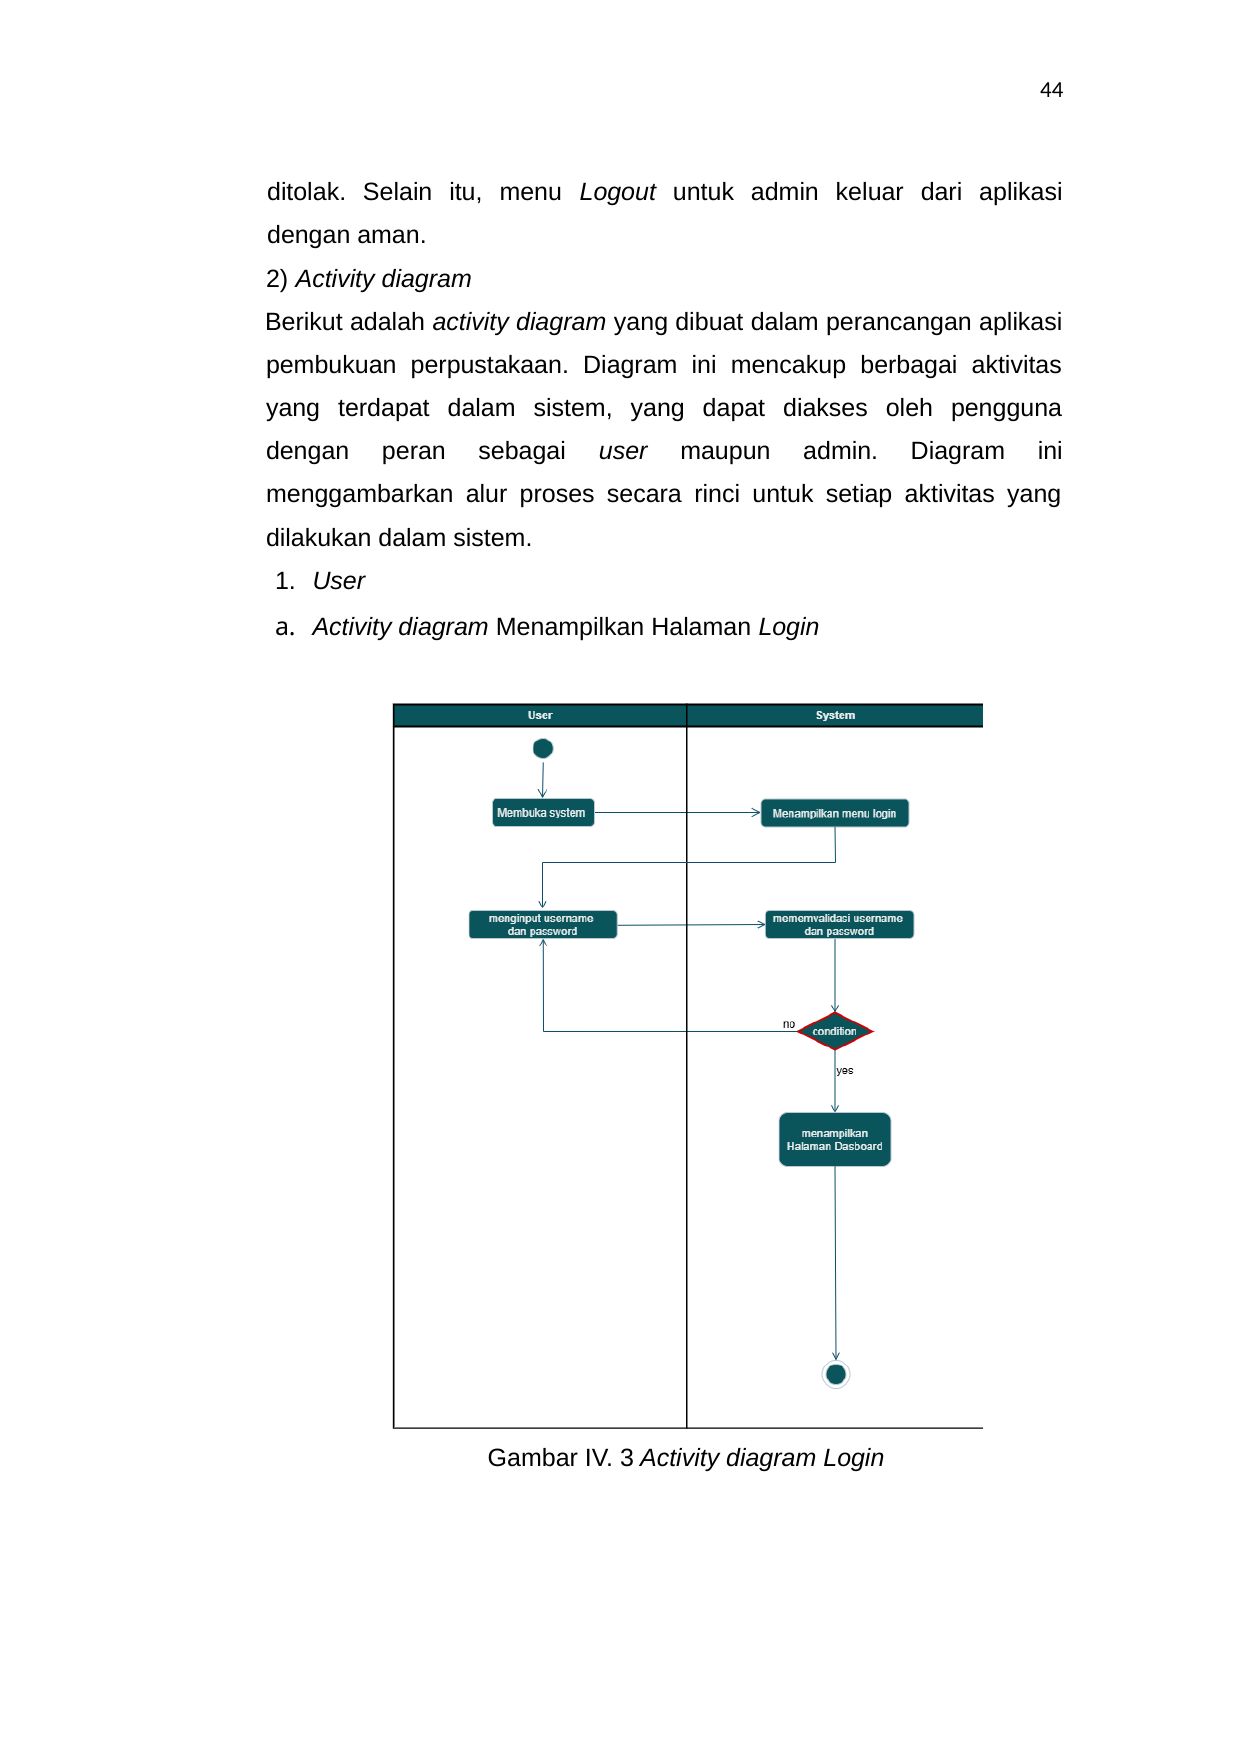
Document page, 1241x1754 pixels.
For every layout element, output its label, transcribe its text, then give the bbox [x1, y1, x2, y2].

list Activity diagram [266, 264, 1063, 293]
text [266, 177, 1063, 249]
list Berikut adalah activity diagram yang dibuat dalam perancangan aplikasi pembukuan perpustakaan. Diagram ini mencakup berbagai aktivitas yang terdapat dalam sistem, yang dapat diakses oleh pengguna dengan peran sebagai user maupun admin. Diagram ini menggambarkan alur proses secara rinci untuk setiap aktivitas yang dilakukan dalam sistem. [265, 307, 1063, 551]
list Activity diagram Menampilkan Halaman Login [275, 609, 1063, 643]
picture [392, 703, 983, 1429]
text Gambar IV. 3 Activity diagram Login [311, 1443, 1063, 1472]
list User [275, 566, 1063, 594]
